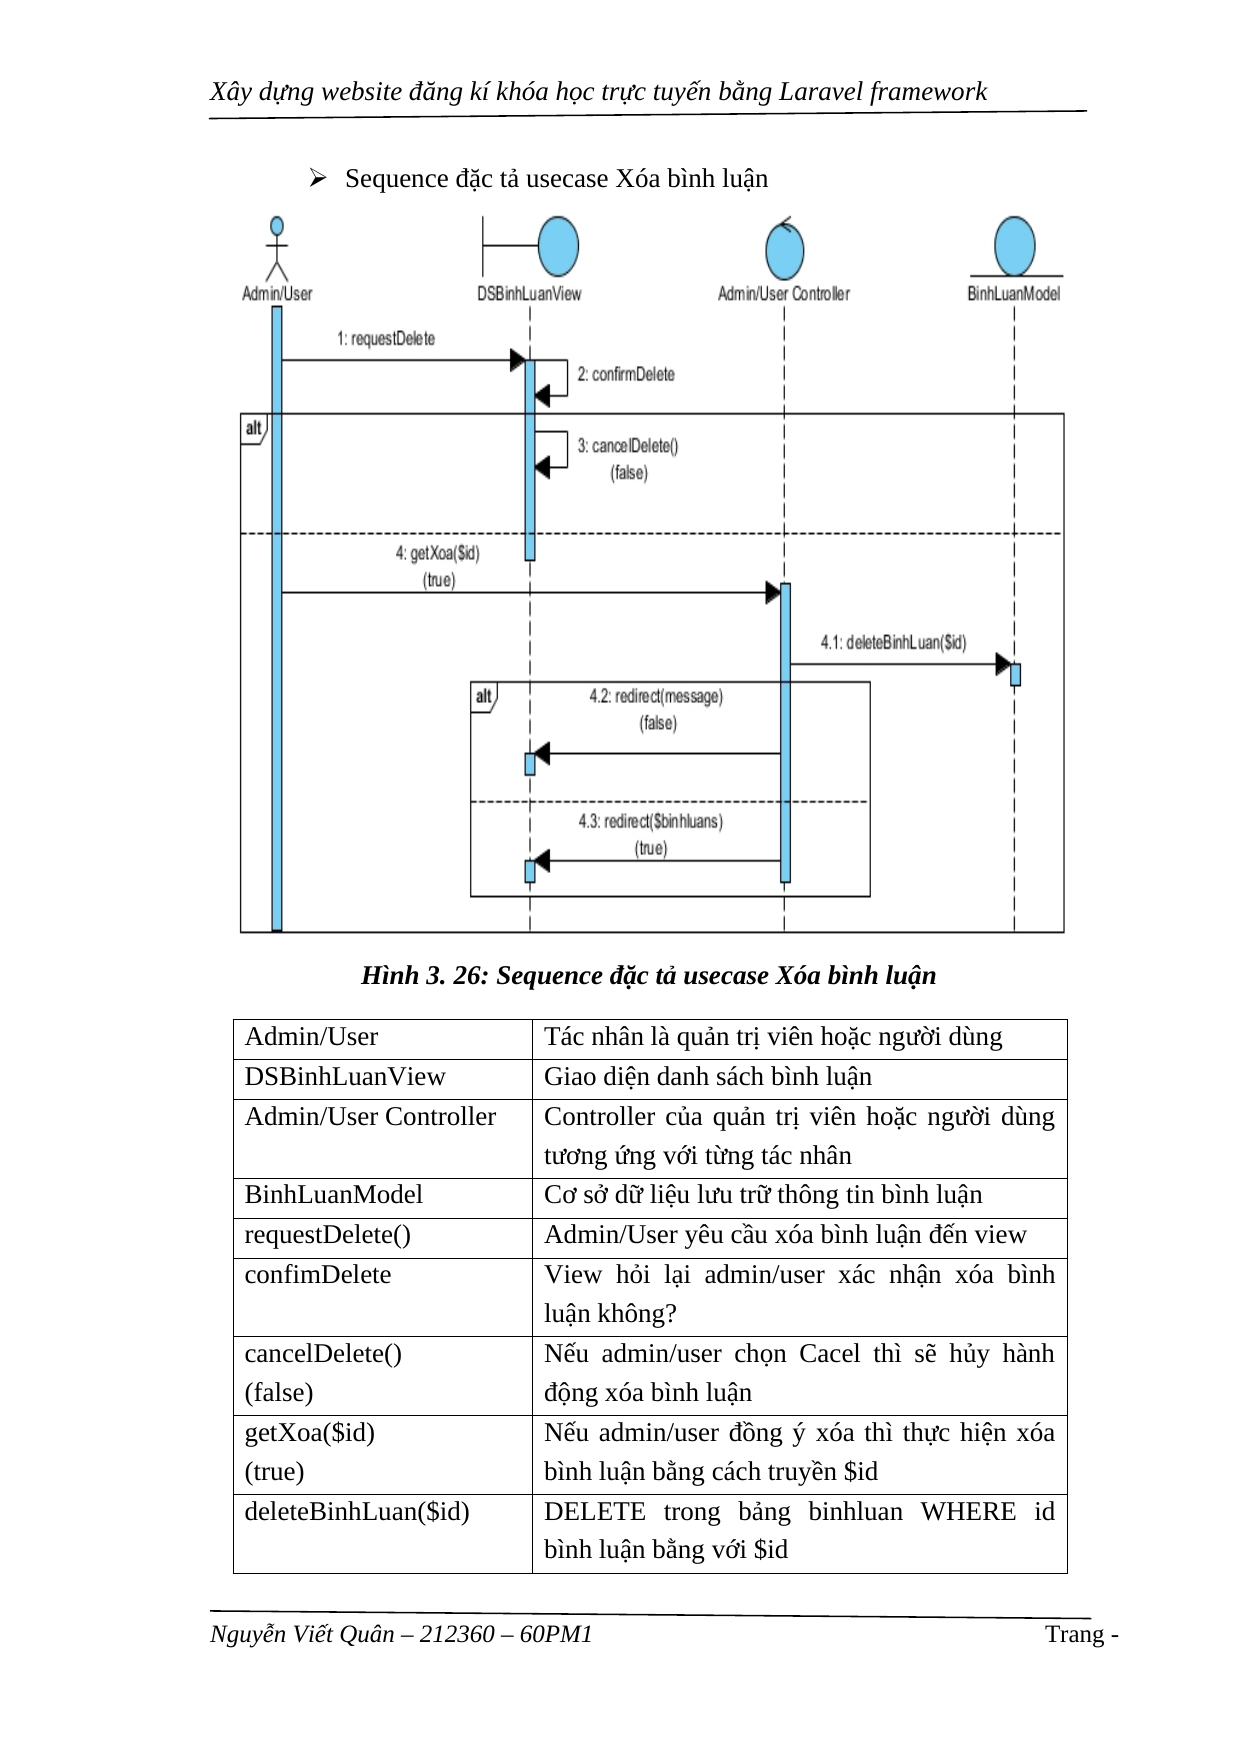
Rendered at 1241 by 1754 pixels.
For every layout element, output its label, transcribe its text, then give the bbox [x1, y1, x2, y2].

table_cell cancelDelete() (false) [234, 1337, 532, 1415]
table_cell DELETE trong bảng binhluan WHERE id bình luận bằng với $id [533, 1495, 1067, 1572]
table_cell View hỏi lại admin/user xác nhận xóa bình luận không? [533, 1259, 1067, 1336]
table_header Admin/User [234, 1020, 532, 1059]
table_cell Nếu admin/user chọn Cacel thì sẽ hủy hành động xóa bình luận [533, 1337, 1067, 1415]
picture [228, 213, 1072, 939]
table_cell Admin/User Controller [234, 1100, 532, 1178]
table_cell getXoa($id) (true) [234, 1416, 532, 1494]
table_cell Controller của quản trị viên hoặc người dùng tương ứng với từng tác nhân [533, 1100, 1067, 1178]
table_cell Giao diện danh sách bình luận [533, 1060, 1067, 1099]
table_cell deleteBinhLuan($id) [234, 1495, 532, 1572]
table_cell requestDelete() [234, 1219, 532, 1257]
table_cell Admin/User yêu cầu xóa bình luận đến view [533, 1219, 1067, 1257]
table_cell BinhLuanModel [234, 1179, 532, 1217]
table_cell Nếu admin/user đồng ý xóa thì thực hiện xóa bình luận bằng cách truyền $id [533, 1416, 1067, 1494]
table_header Tác nhân là quản trị viên hoặc người dùng [533, 1020, 1067, 1059]
text Sequence đặc tả usecase Xóa bình luận [307, 162, 1090, 194]
table_cell confimDelete [234, 1259, 532, 1336]
table_cell DSBinhLuanView [234, 1060, 532, 1099]
table_cell Cơ sở dữ liệu lưu trữ thông tin bình luận [533, 1179, 1067, 1217]
